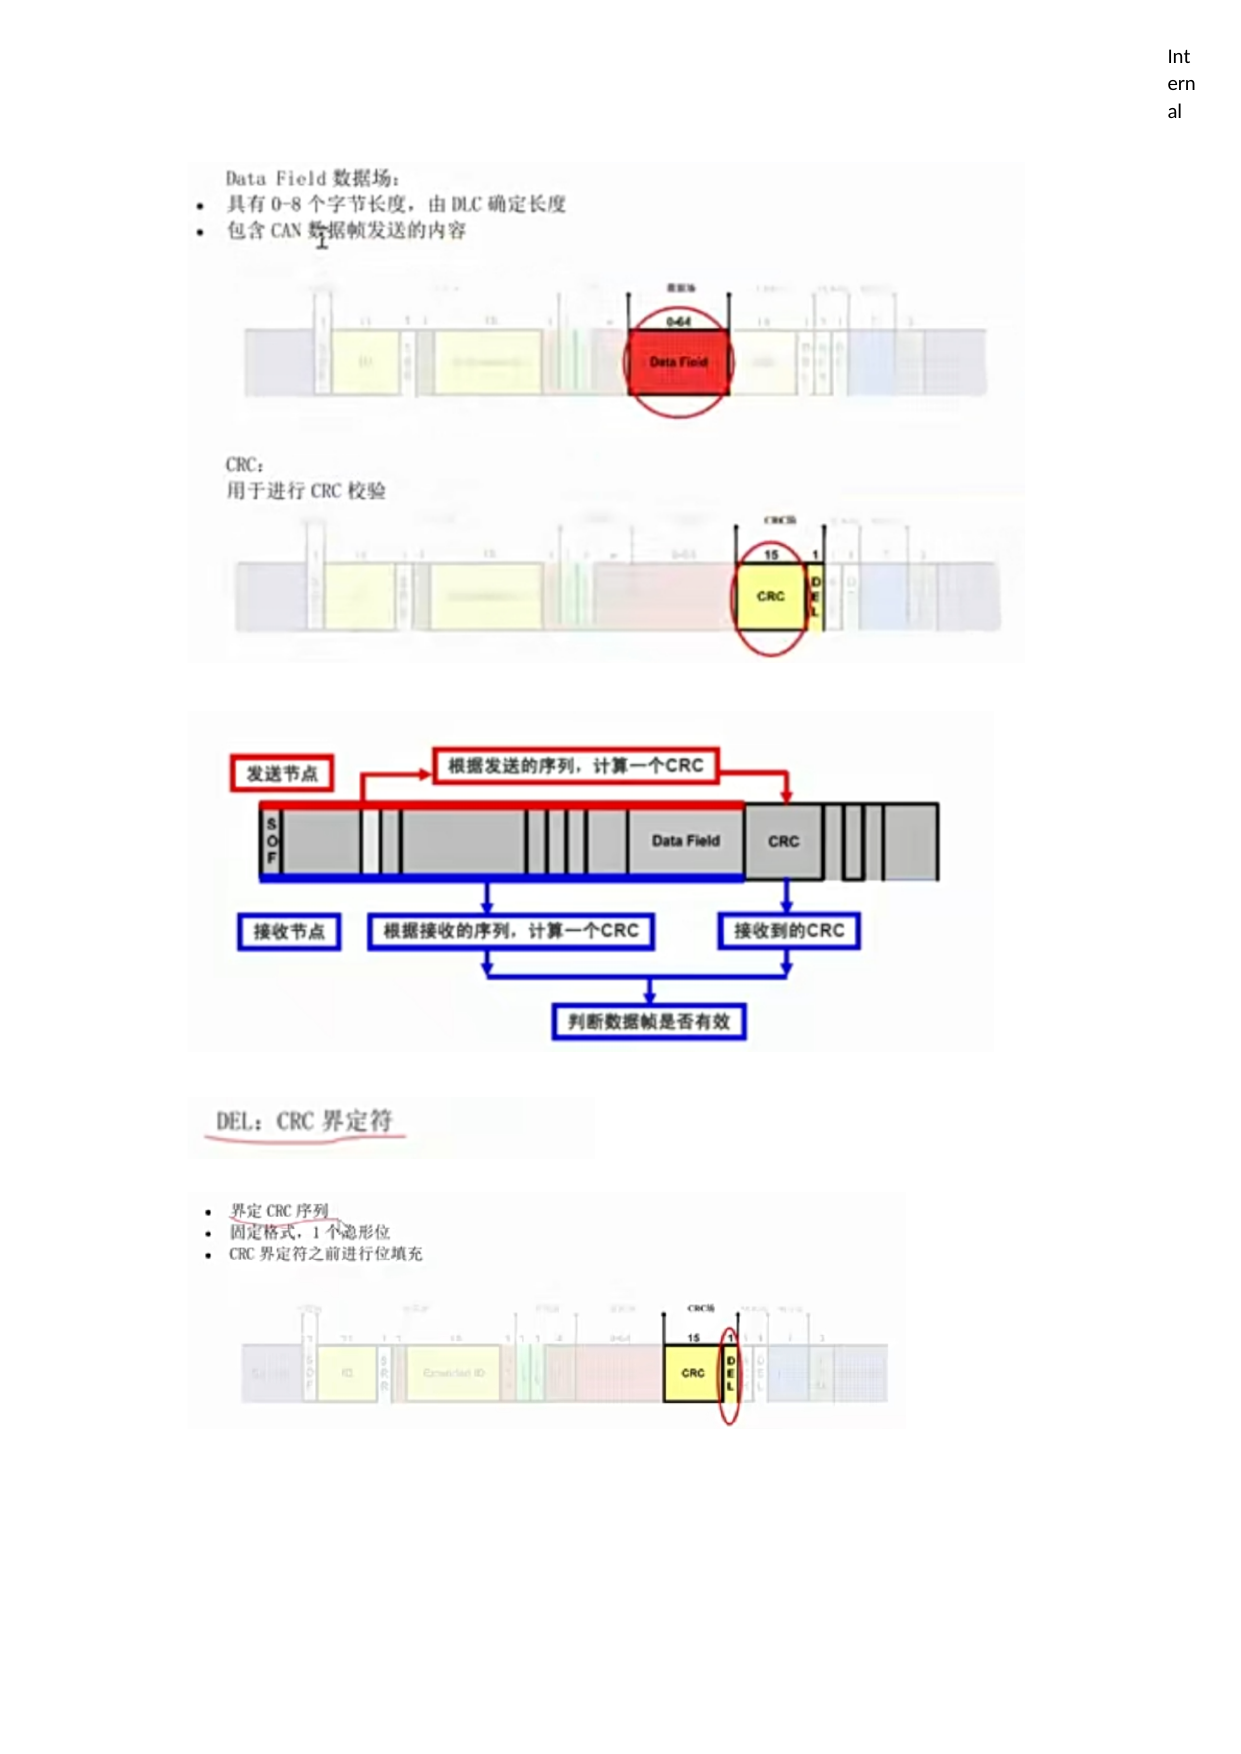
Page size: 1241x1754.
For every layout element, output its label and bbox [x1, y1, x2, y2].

picture [187, 162, 1025, 663]
picture [187, 1192, 907, 1429]
picture [187, 1097, 595, 1159]
picture [187, 711, 994, 1052]
